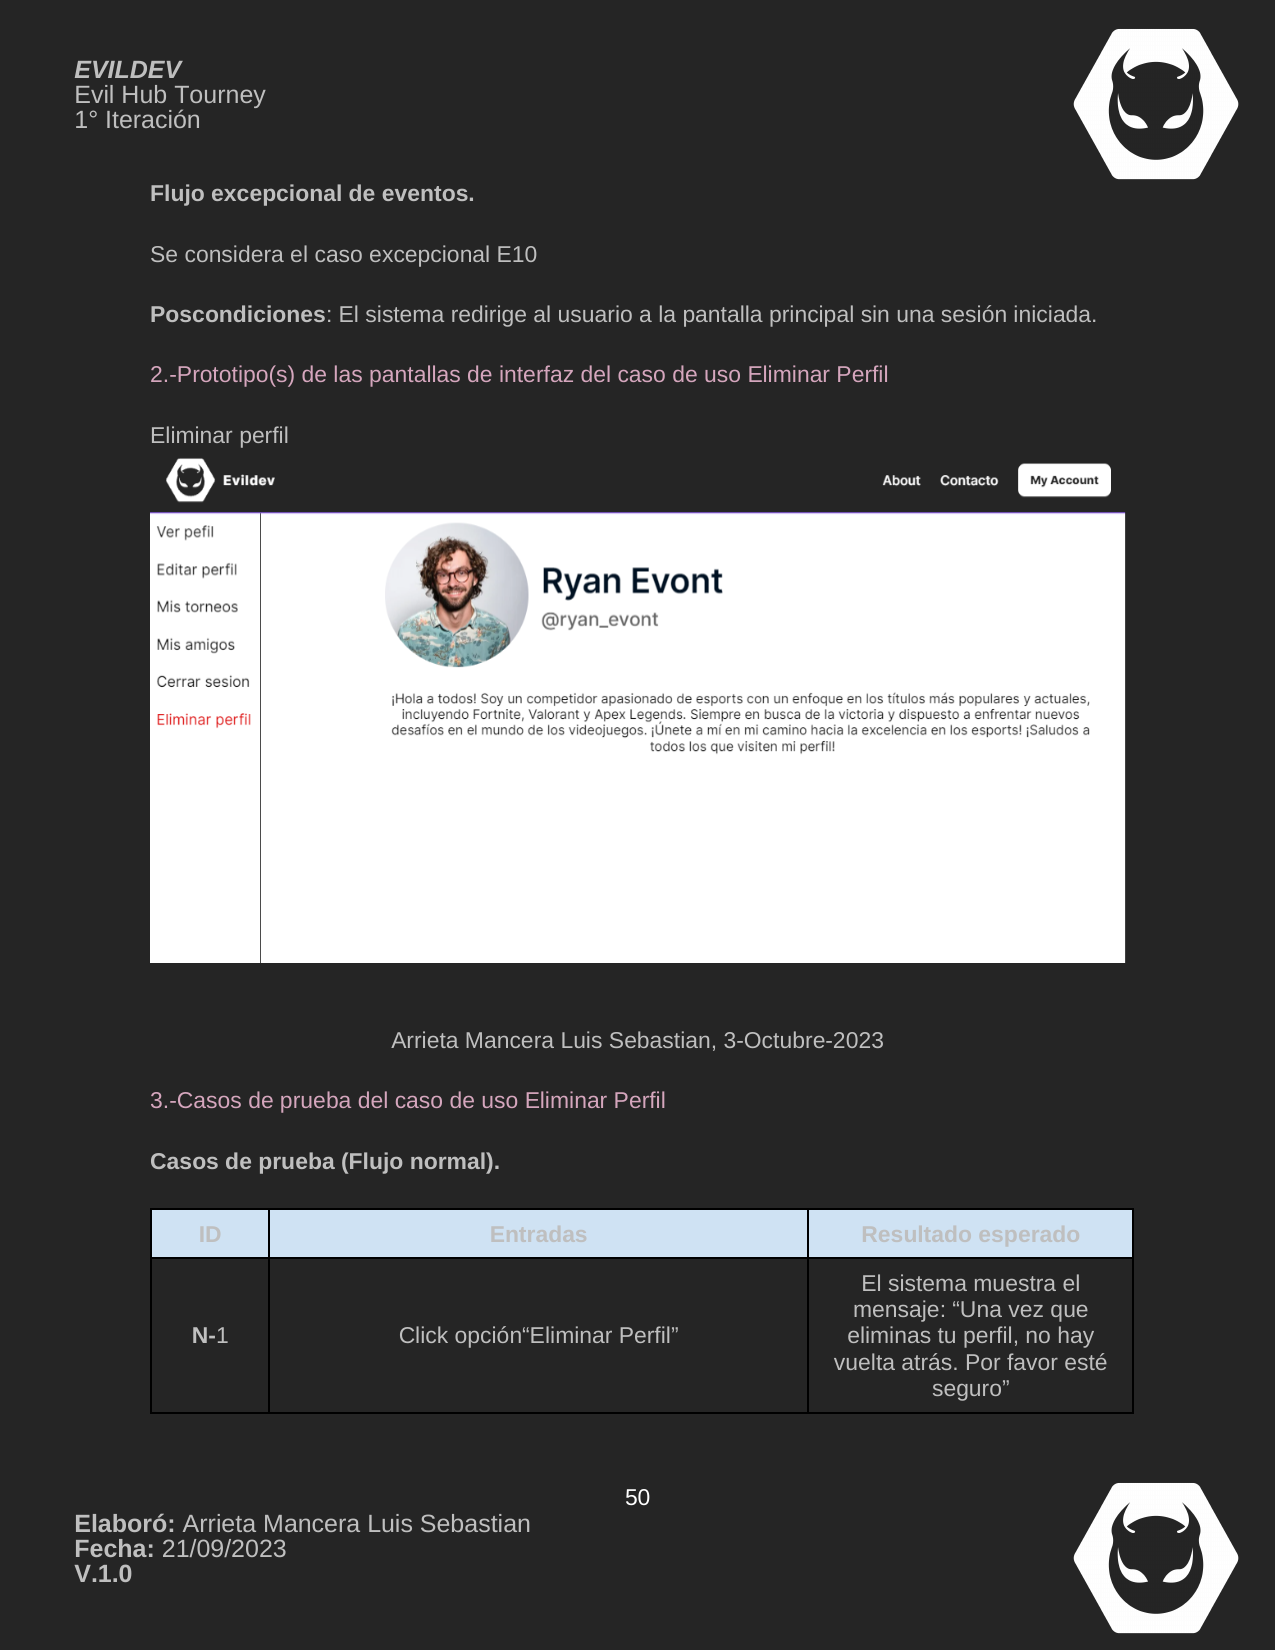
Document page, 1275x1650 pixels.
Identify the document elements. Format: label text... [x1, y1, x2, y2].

text Flujo excepcional de eventos. [150, 180, 1125, 207]
text Poscondiciones: El sistema redirige al usuario a la pantalla principal sin una sesión iniciada. [150, 301, 1125, 327]
picture [150, 452, 1125, 963]
text Eliminar perfil [150, 422, 1125, 448]
text 2.-Prototipo(s) de las pantallas de interfaz del caso de uso Eliminar Perfil [150, 361, 1125, 388]
text Se considera el caso excepcional E10 [150, 241, 1125, 267]
picture [1073, 18, 1239, 190]
text Arrieta Mancera Luis Sebastian, 3-Octubre-2023 [150, 1027, 1125, 1053]
text 3.-Casos de prueba del caso de uso Eliminar Perfil [150, 1087, 1125, 1113]
table_header Resultado esperado [809, 1210, 1132, 1257]
table_cell El sistema muestra el mensaje: “Una vez que eliminas tu perfil, no hay vuelta atrás. Por favor esté seguro” [809, 1259, 1132, 1412]
table_header ID [152, 1210, 268, 1257]
table_cell N-1 [152, 1259, 268, 1412]
text Casos de prueba (Flujo normal). [150, 1148, 1125, 1174]
table_cell Click opción“Eliminar Perfil” [270, 1259, 807, 1412]
table_header Entradas [270, 1210, 807, 1257]
picture [1073, 1472, 1239, 1644]
